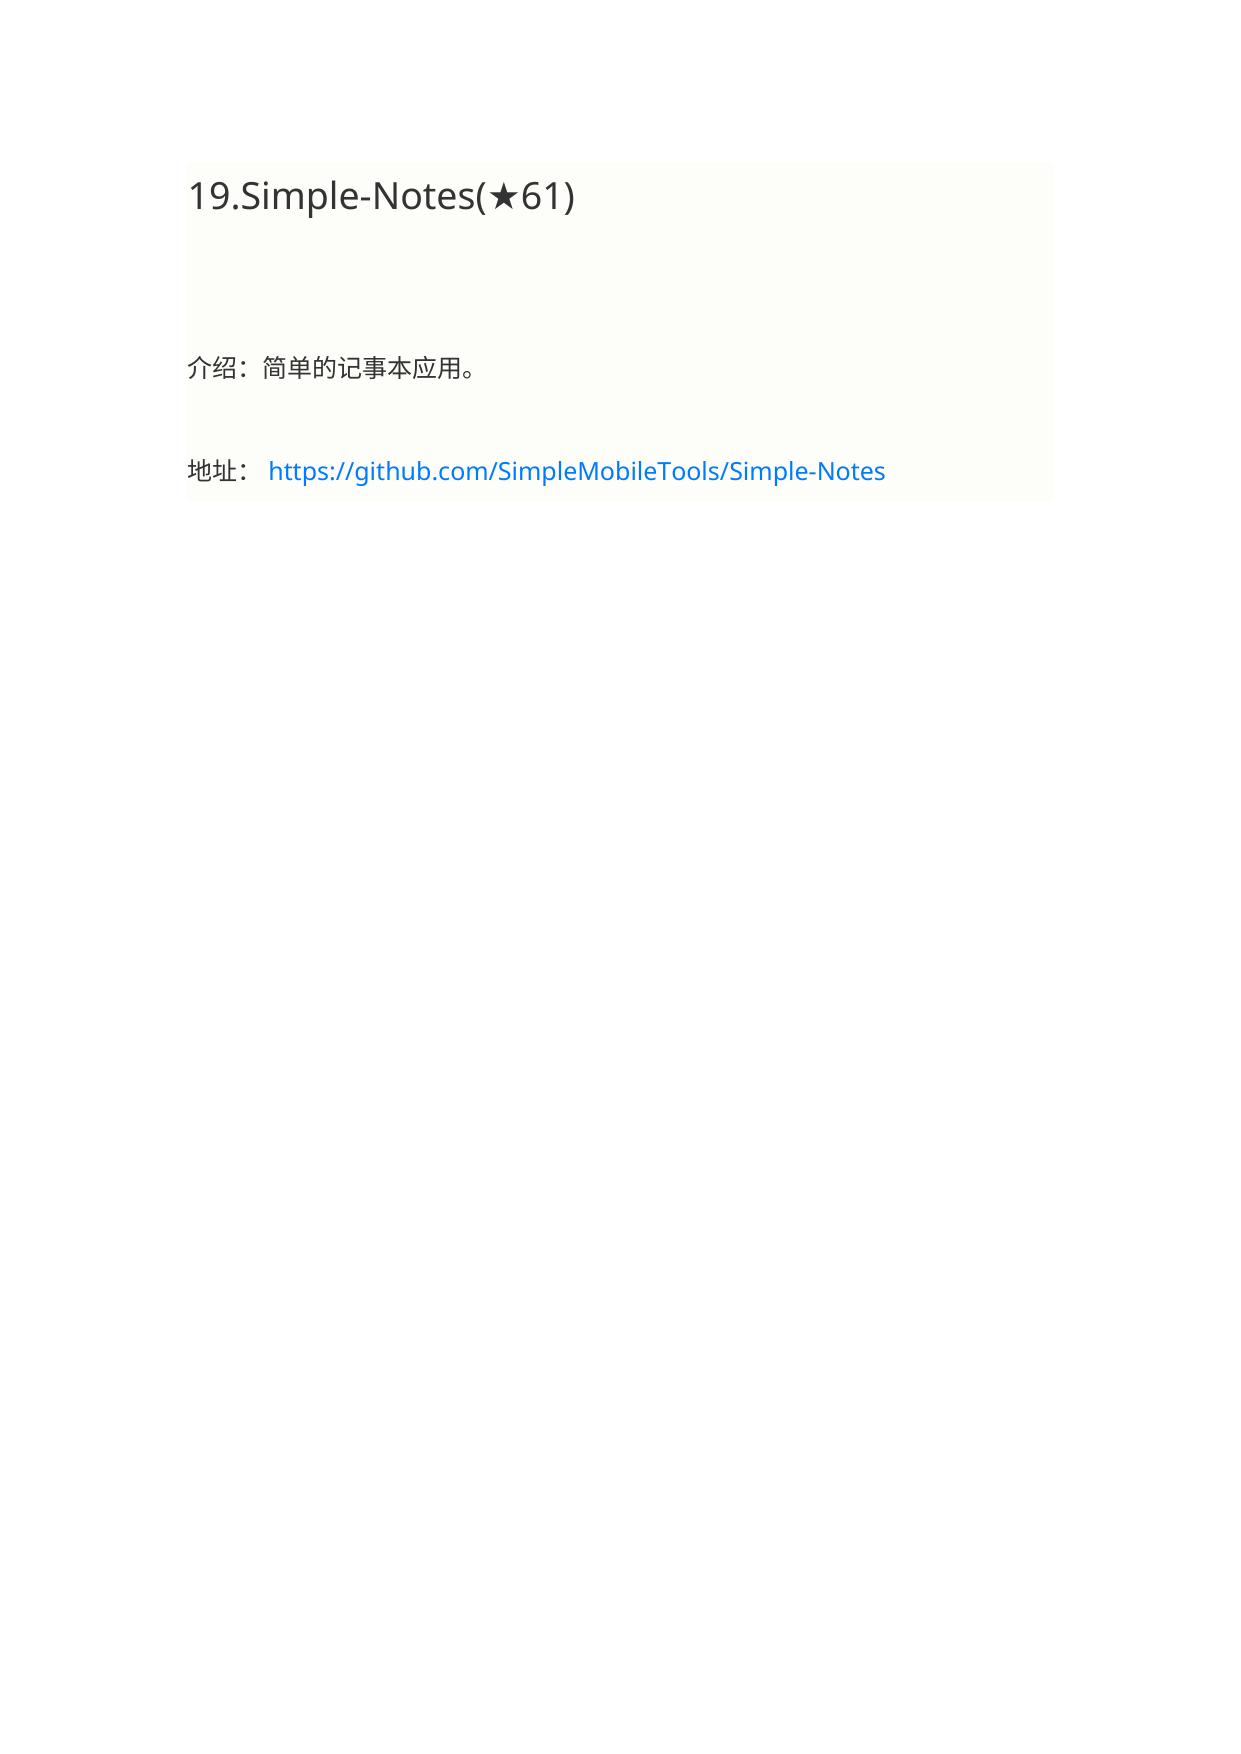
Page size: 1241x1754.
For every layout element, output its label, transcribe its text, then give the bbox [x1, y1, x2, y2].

text 地址： https://github.com/SimpleMobileTools/Simple-Notes [187, 437, 1053, 502]
text 介绍：简单的记事本应用。 [187, 334, 1053, 399]
subtitle 19.Simple-Notes(★61) [187, 162, 1053, 227]
